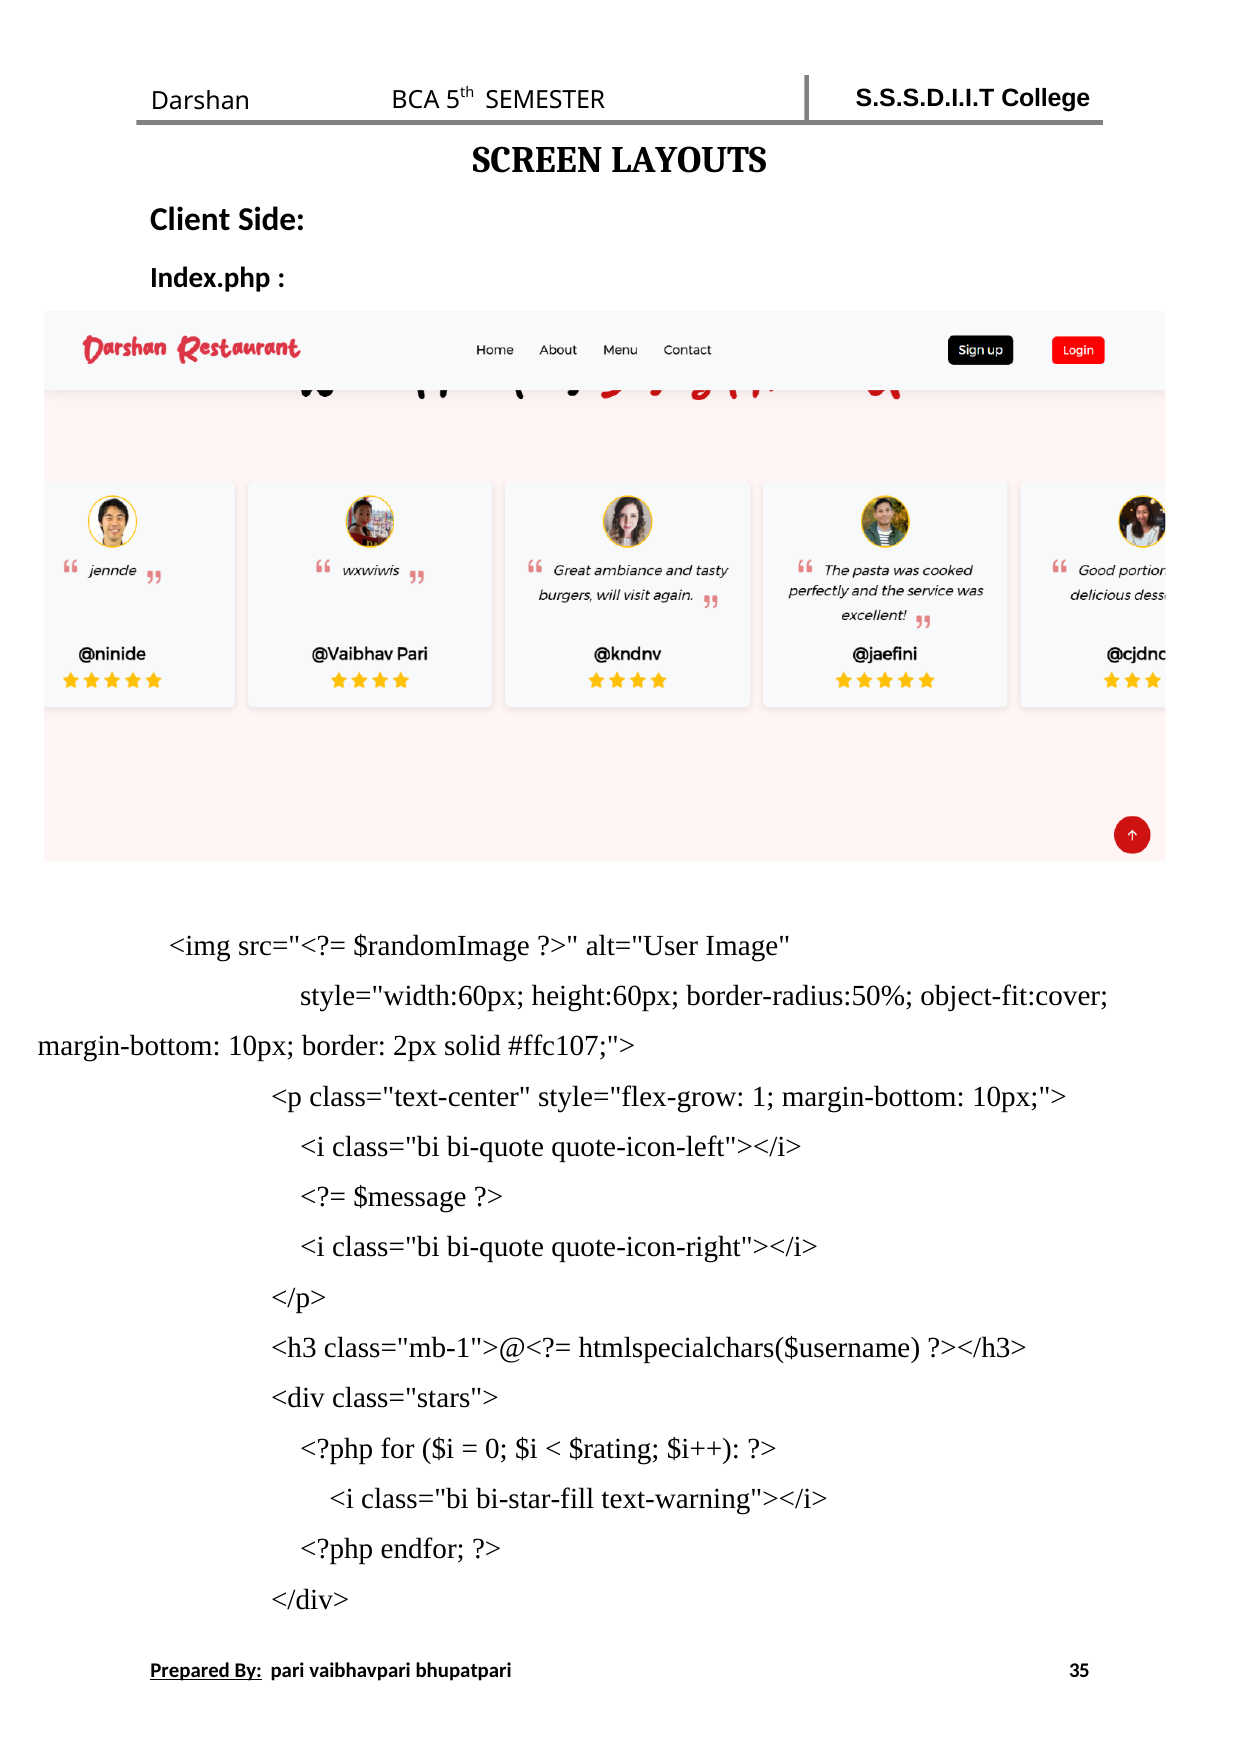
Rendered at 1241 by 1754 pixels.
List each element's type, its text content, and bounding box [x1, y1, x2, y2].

text <p class="text-center" style="flex-grow: 1; margin-bottom: 10px;"> [37, 1079, 1203, 1112]
text </p> [37, 1280, 1203, 1313]
subtitle Client Side: [150, 198, 1203, 238]
text <i class="bi bi-star-fill text-warning"></i> [37, 1481, 1203, 1515]
subtitle Index.php : [150, 259, 1203, 295]
text <h3 class="mb-1">@<?= htmlspecialchars($username) ?></h3> [37, 1330, 1203, 1364]
text <?php endfor; ?> [37, 1531, 1203, 1565]
text <i class="bi bi-quote quote-icon-left"></i> [37, 1129, 1203, 1162]
subtitle SCREEN LAYOUTS [37, 138, 1202, 182]
text </div> [37, 1582, 1203, 1615]
text <img src="<?= $randomImage ?>" alt="User Image" [37, 928, 1203, 961]
picture [43, 311, 1166, 861]
text <div class="stars"> [37, 1381, 1203, 1414]
text <?php for ($i = 0; $i < $rating; $i++): ?> [37, 1431, 1203, 1464]
text <i class="bi bi-quote quote-icon-right"></i> [37, 1229, 1203, 1263]
text style="width:60px; height:60px; border-radius:50%; object-fit:cover; margin-bottom: 10px; border: 2px solid #ffc107;"> [37, 978, 1203, 1062]
text <?= $message ?> [37, 1179, 1203, 1213]
